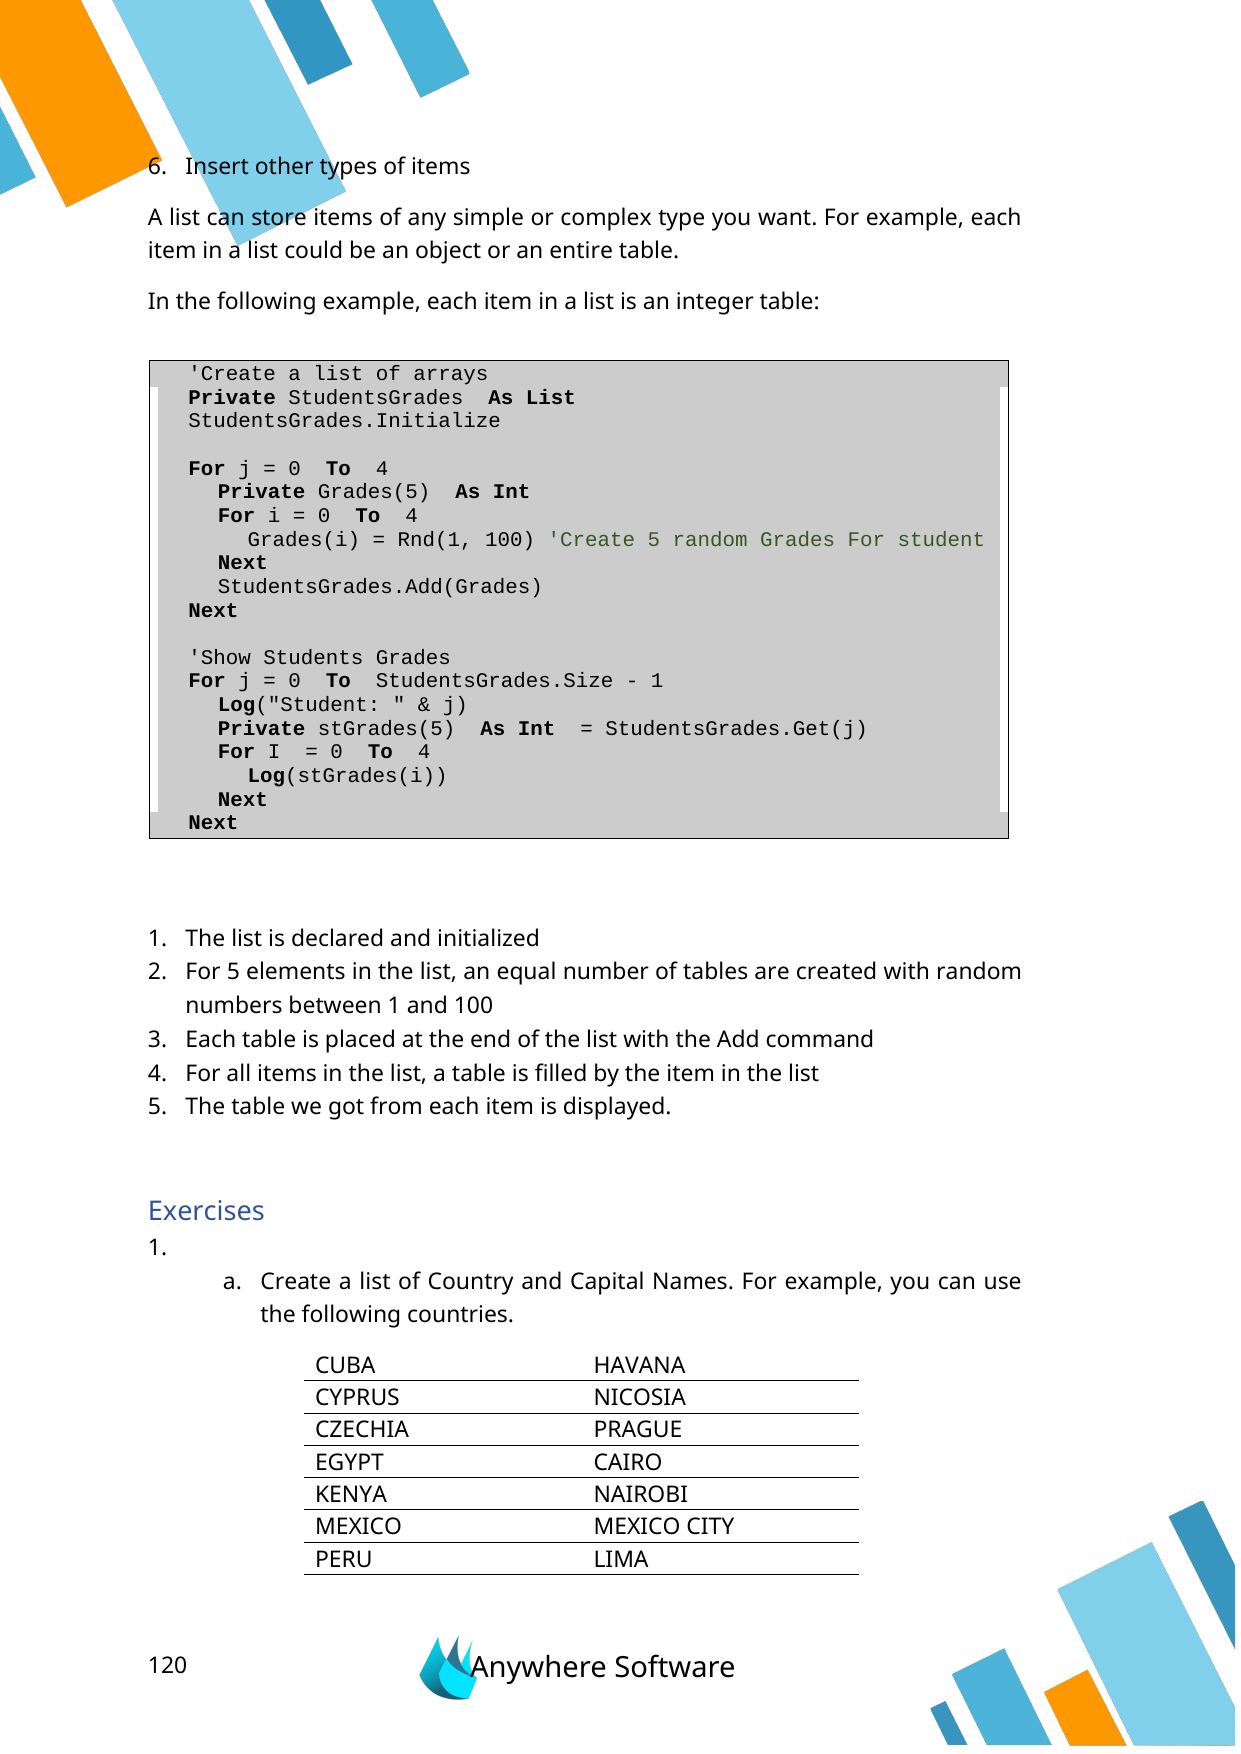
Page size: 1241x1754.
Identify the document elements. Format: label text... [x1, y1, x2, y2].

subtitle Exercises [148, 1191, 1023, 1228]
list The table we got from each item is displayed. [148, 1090, 1023, 1122]
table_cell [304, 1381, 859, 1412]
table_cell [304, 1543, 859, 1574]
picture [930, 1501, 1236, 1746]
text A list can store items of any simple or complex type you want. For example, each item in a list could be an object or an entire table. [148, 200, 1023, 265]
list For 5 elements in the list, an equal number of tables are created with random numbers between 1 and 100 [148, 955, 1023, 1020]
list The list is declared and initialized [148, 922, 1023, 953]
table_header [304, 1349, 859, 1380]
list For all items in the list, a table is filled by the item in the list [148, 1057, 1023, 1088]
list Create a list of Country and Capital Names. For example, you can use the following countries. [223, 1265, 1023, 1330]
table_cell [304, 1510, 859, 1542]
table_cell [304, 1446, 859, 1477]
list Insert other types of items [148, 150, 1023, 181]
picture [0, 0, 470, 246]
list Each table is placed at the end of the list with the Add command [148, 1023, 1023, 1054]
text In the following example, each item in a list is an integer table: [148, 284, 1023, 316]
picture [419, 1635, 478, 1700]
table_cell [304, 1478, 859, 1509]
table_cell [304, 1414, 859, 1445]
